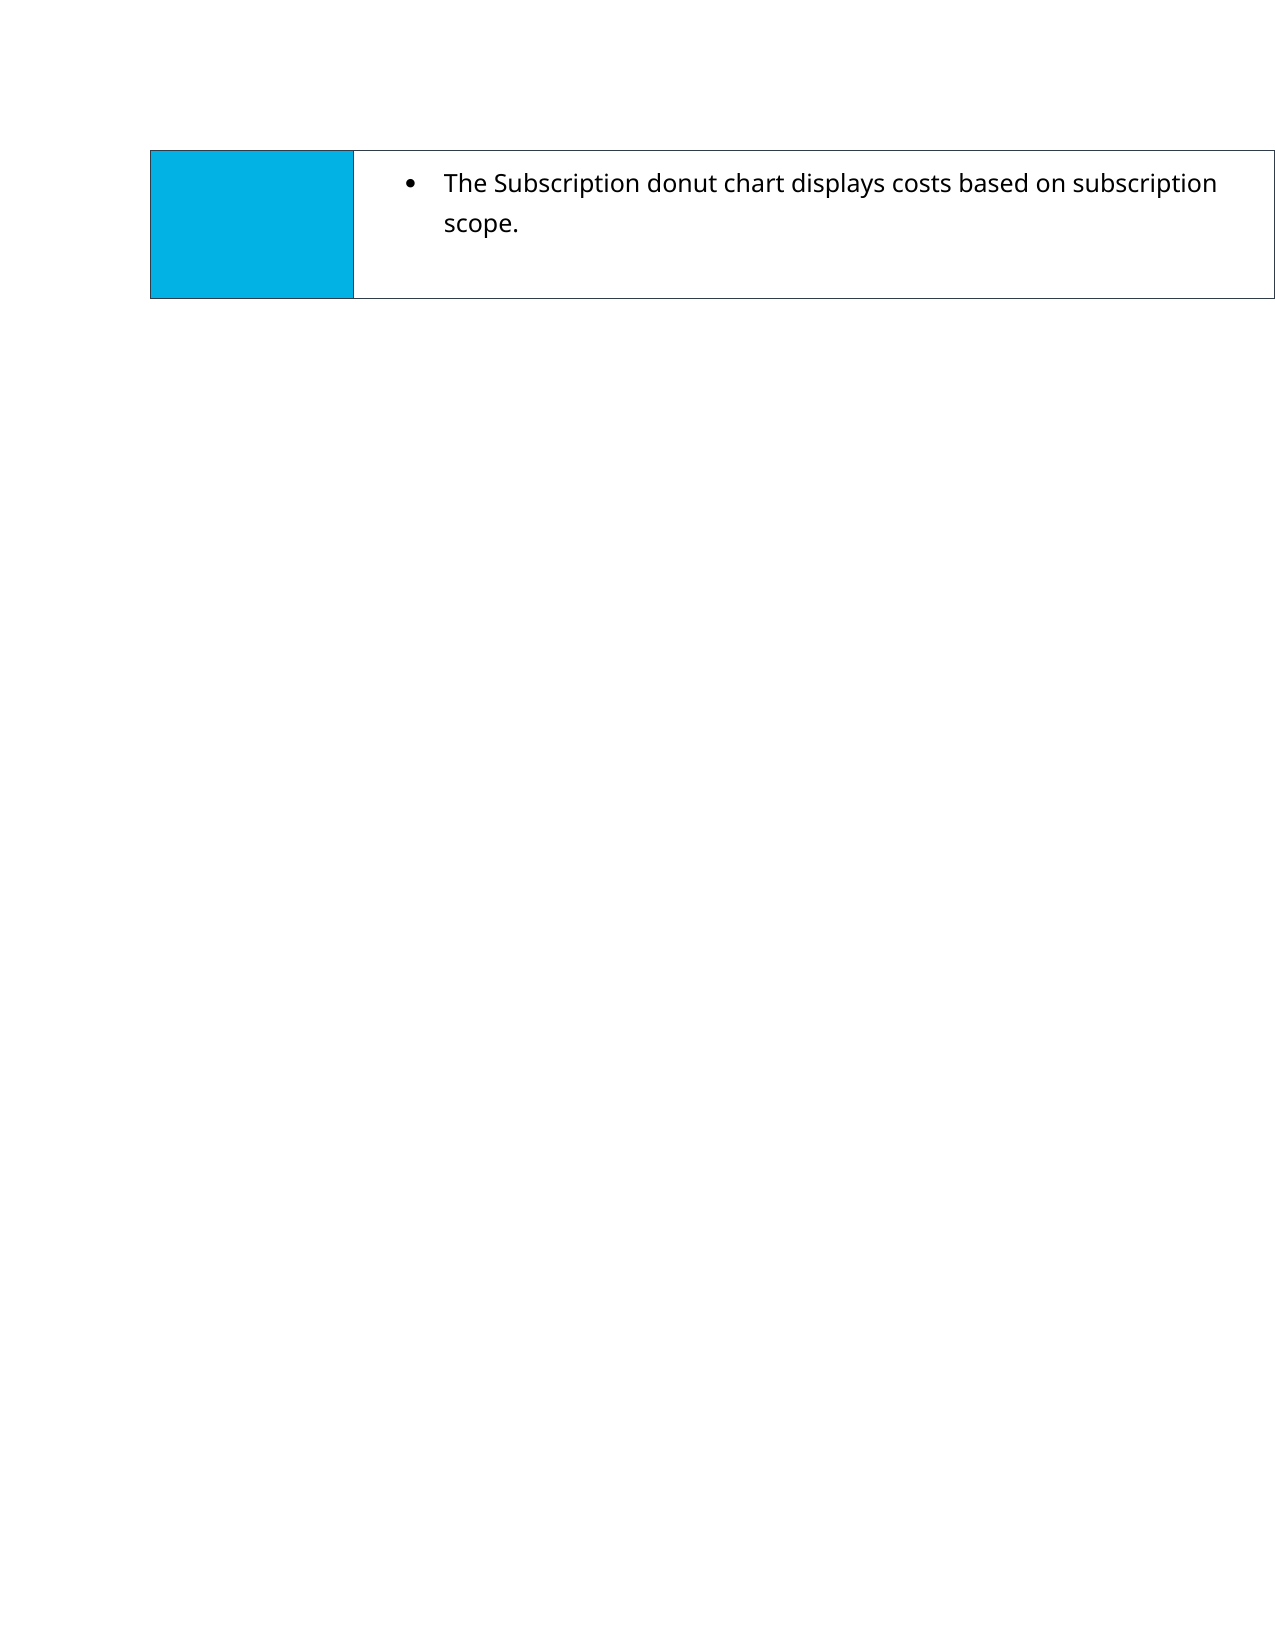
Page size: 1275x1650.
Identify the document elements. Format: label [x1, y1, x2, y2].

table_cell [354, 151, 1274, 298]
table_cell [151, 151, 353, 298]
